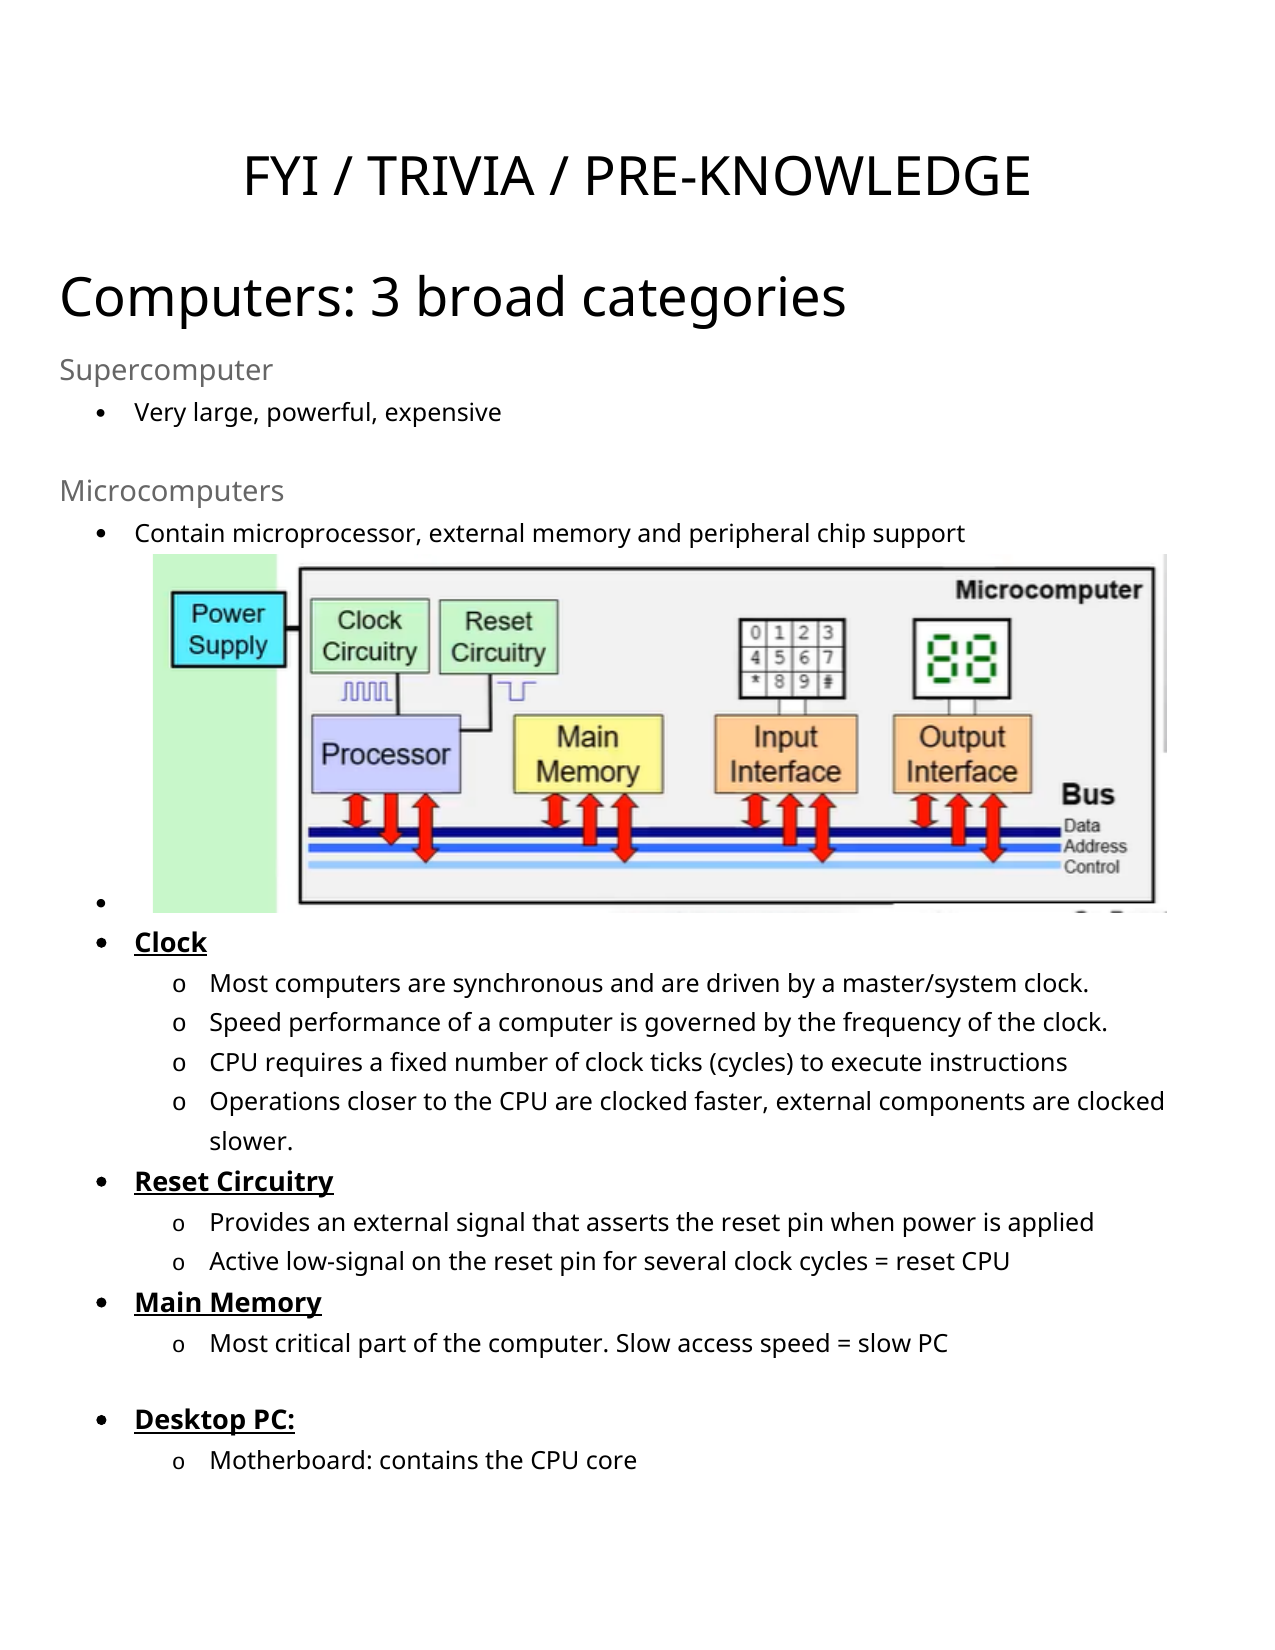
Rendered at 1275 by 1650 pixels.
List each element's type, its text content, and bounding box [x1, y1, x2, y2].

list Speed performance of a computer is governed by the frequency of the clock. [172, 1005, 1216, 1039]
list Provides an external signal that asserts the reset pin when power is applied [172, 1205, 1216, 1239]
subtitle Reset Circuitry [97, 1162, 1216, 1199]
list Operations closer to the CPU are clocked faster, external components are clocked slower. [172, 1084, 1216, 1157]
list Very large, powerful, expensive [97, 395, 1216, 429]
list Active low-signal on the reset pin for several clock cycles = reset CPU [172, 1244, 1216, 1278]
subtitle Clock [97, 923, 1216, 960]
subtitle Microcomputers [59, 470, 1216, 510]
subtitle Computers: 3 broad categories [59, 258, 1216, 332]
subtitle Desktop PC: [97, 1401, 1216, 1437]
list Most critical part of the computer. Slow access speed = slow PC [172, 1325, 1216, 1359]
text FYI / TRIVIA / PRE-KNOWLEDGE [59, 137, 1216, 211]
list Contain microprocessor, external memory and peripheral chip support [97, 516, 1216, 550]
list Motherboard: contains the CPU core [172, 1443, 1216, 1477]
subtitle Supercomputer [59, 349, 1216, 389]
subtitle Main Memory [97, 1283, 1216, 1320]
list CPU requires a fixed number of clock ticks (cycles) to execute instructions [172, 1044, 1216, 1079]
list Most computers are synchronous and are driven by a master/system clock. [172, 966, 1216, 1000]
